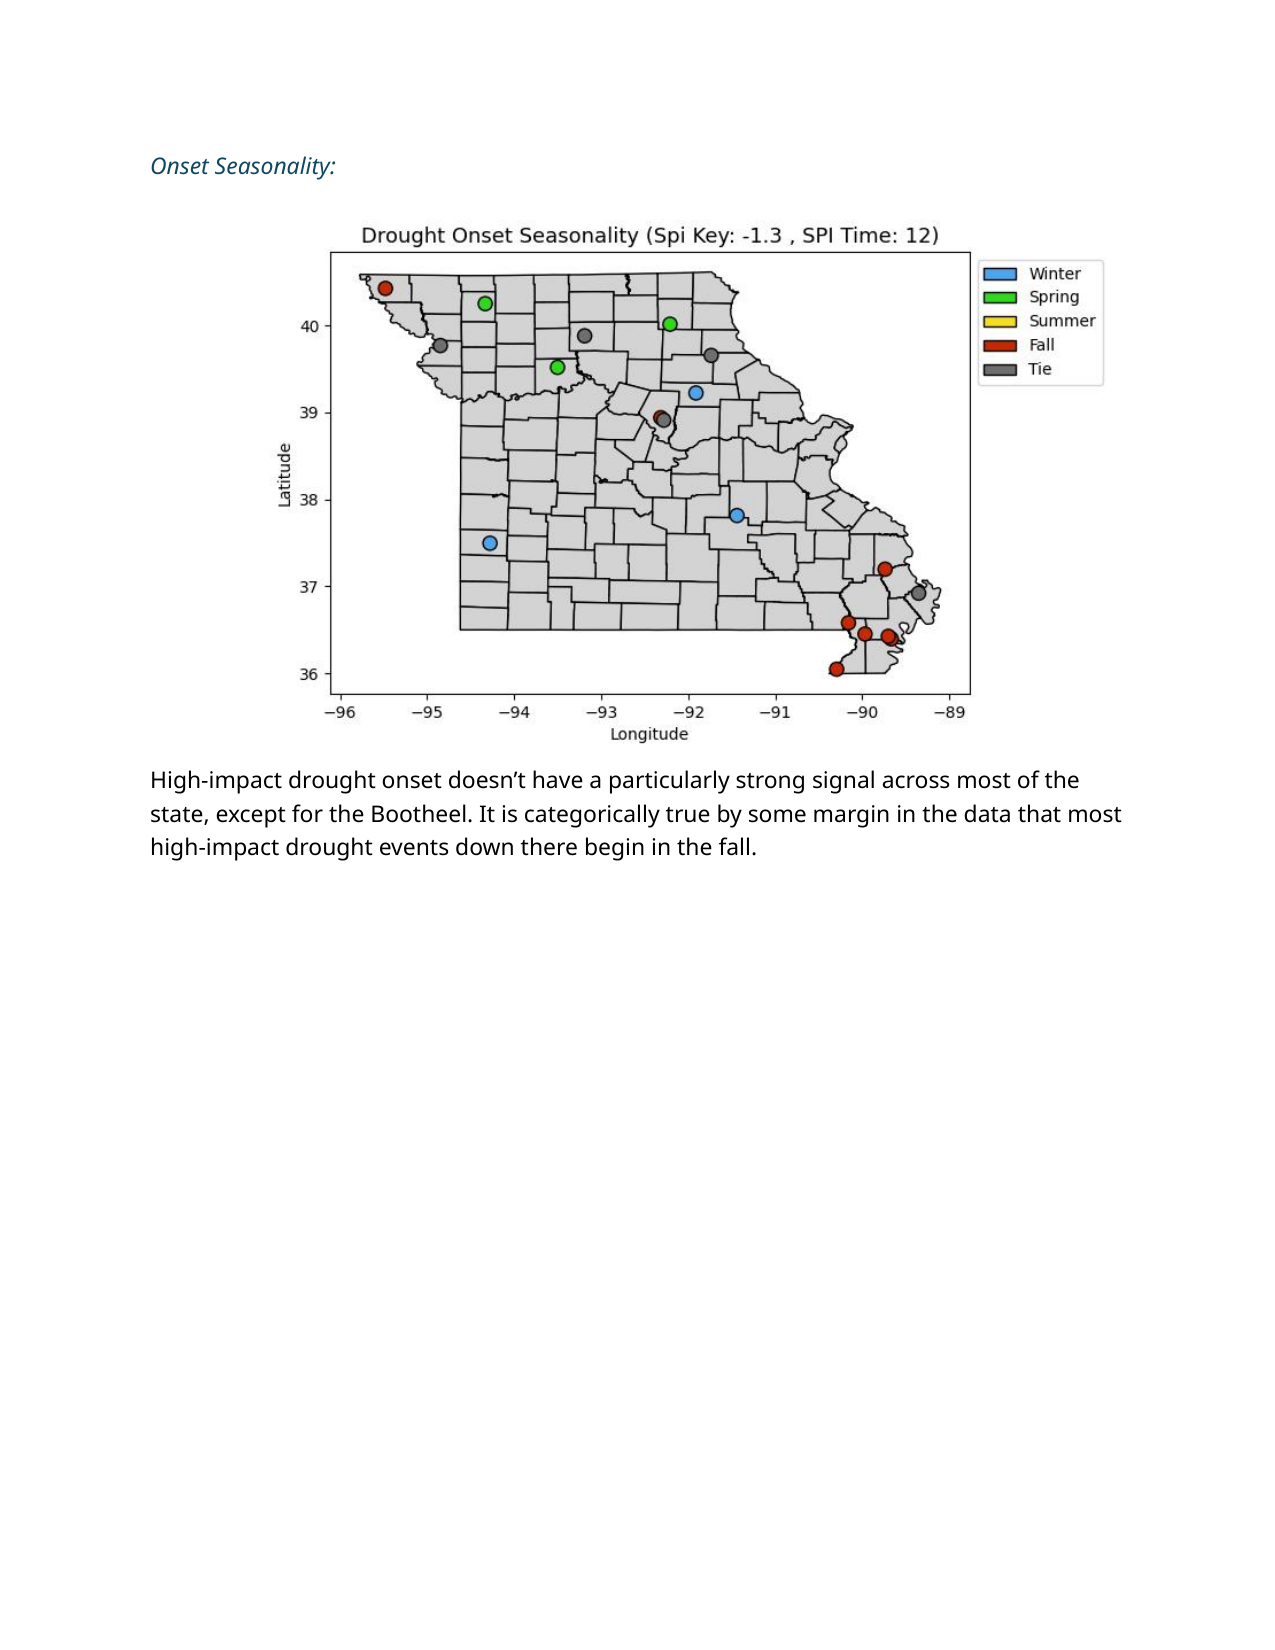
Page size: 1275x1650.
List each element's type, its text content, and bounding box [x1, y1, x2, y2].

subtitle Onset Seasonality: [150, 150, 1125, 183]
text High-impact drought onset doesn’t have a particularly strong signal across most of the state, except for the Bootheel. It is categorically true by some margin in the data that most high-impact drought events down there begin in the fall. [150, 764, 1125, 862]
picture [150, 183, 1125, 757]
